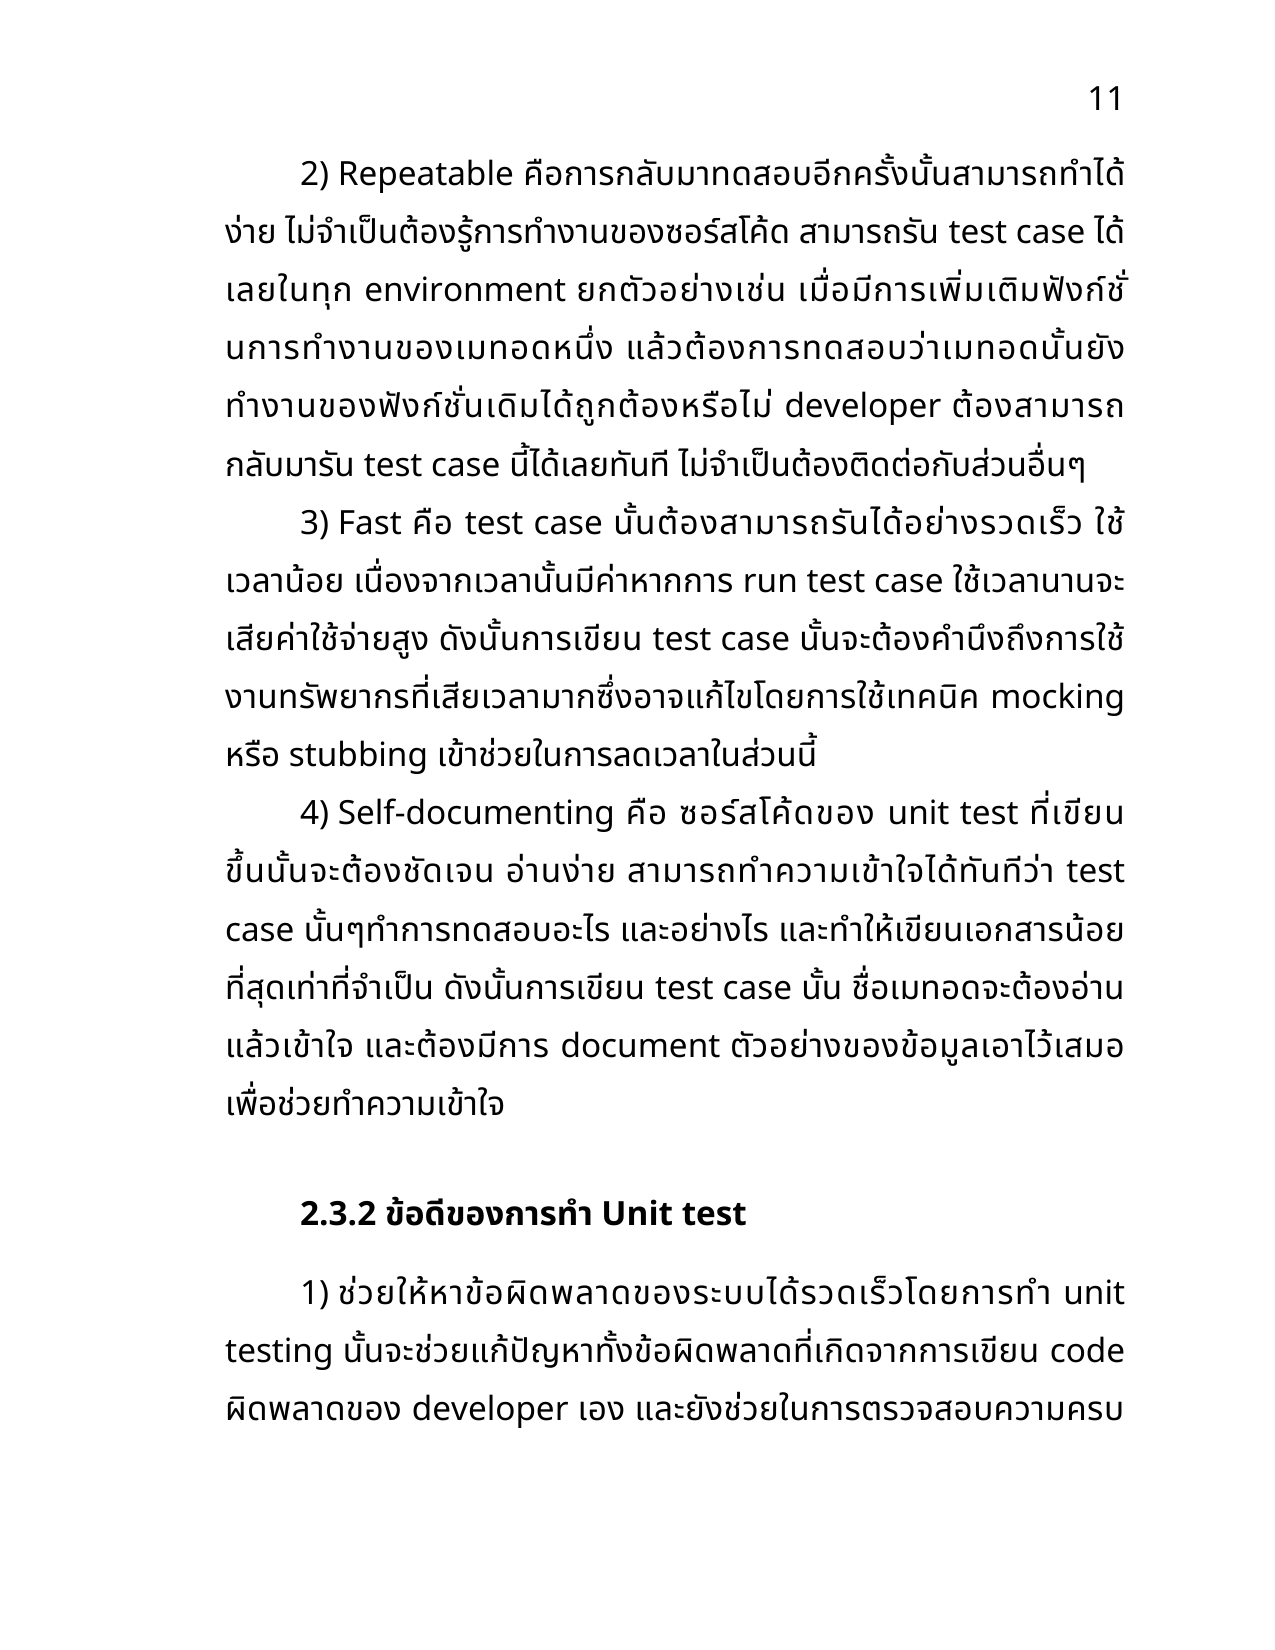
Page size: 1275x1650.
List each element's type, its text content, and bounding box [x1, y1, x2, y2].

list ข้อดีของการทำ Unit test [225, 1190, 1125, 1241]
list Repeatable คือการกลับมาทดสอบอีกครั้งนั้นสามารถทำได้ง่าย ไม่จำเป็นต้องรู้การทำงานของซอร์สโค้ด สามารถรัน test case ได้เลยในทุก environment ยกตัวอย่างเช่น เมื่อมีการเพิ่มเติมฟังก์ชั่นการทำงานของเมทอดหนึ่ง แล้วต้องการทดสอบว่าเมทอดนั้นยังทำงานของฟังก์ชั่นเดิมได้ถูกต้องหรือไม่ developer ต้องสามารถกลับมารัน test case นี้ได้เลยทันที ไม่จำเป็นต้องติดต่อกับส่วนอื่นๆ [225, 150, 1125, 491]
list Fast คือ test case นั้นต้องสามารถรันได้อย่างรวดเร็ว ใช้เวลาน้อย เนื่องจากเวลานั้นมีค่าหากการ run test case ใช้เวลานานจะเสียค่าใช้จ่ายสูง ดังนั้นการเขียน test case นั้นจะต้องคำนึงถึงการใช้งานทรัพยากรที่เสียเวลามากซึ่งอาจแก้ไขโดยการใช้เทคนิค mocking หรือ stubbing เข้าช่วยในการลดเวลาในส่วนนี้ [225, 498, 1125, 782]
list Self-documenting คือ ซอร์สโค้ดของ unit test ที่เขียนขึ้นนั้นจะต้องชัดเจน อ่านง่าย สามารถทำความเข้าใจได้ทันทีว่า test case นั้นๆทำการทดสอบอะไร และอย่างไร และทำให้เขียนเอกสารน้อยที่สุดเท่าที่จำเป็น ดังนั้นการเขียน test case นั้น ชื่อเมทอดจะต้องอ่านแล้วเข้าใจ และต้องมีการ document ตัวอย่างของข้อมูลเอาไว้เสมอ เพื่อช่วยทำความเข้าใจ [225, 789, 1125, 1130]
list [225, 1269, 1125, 1436]
